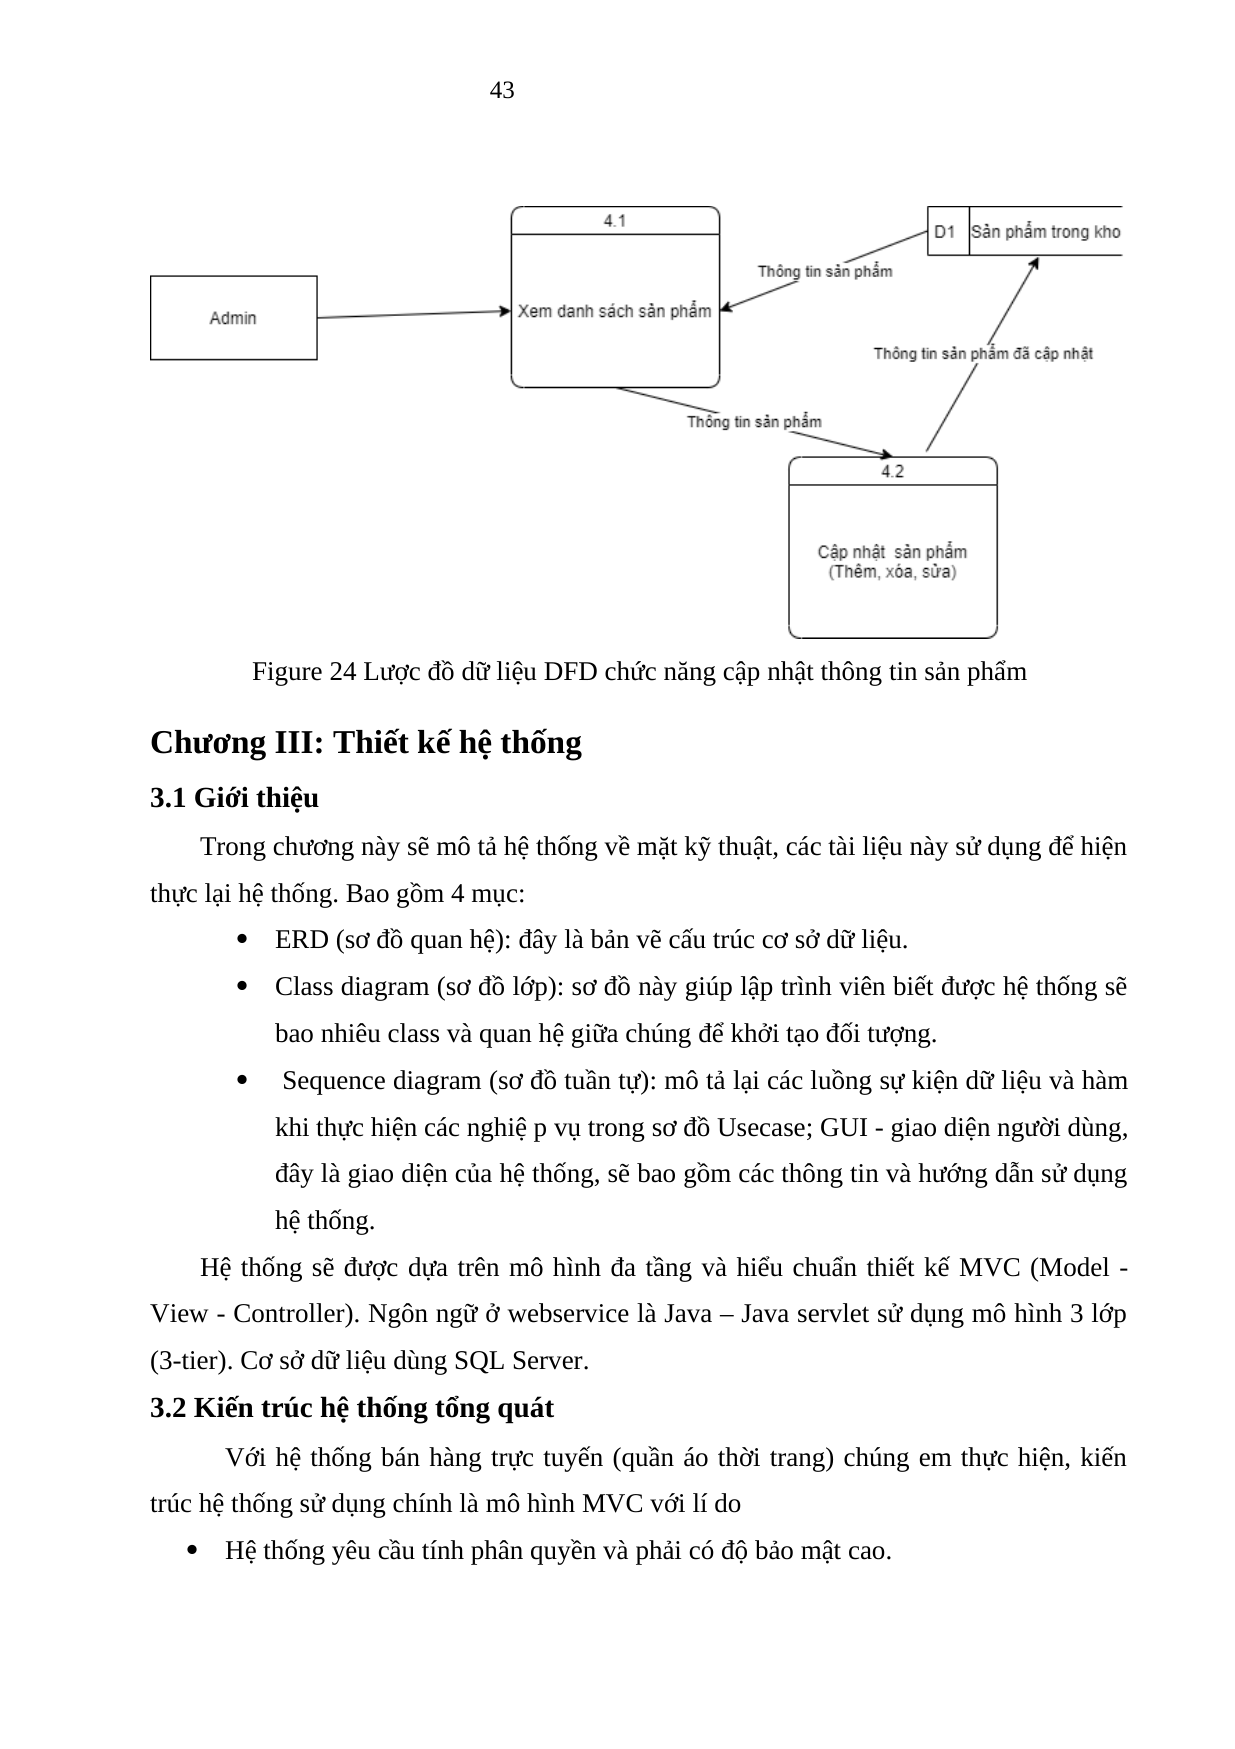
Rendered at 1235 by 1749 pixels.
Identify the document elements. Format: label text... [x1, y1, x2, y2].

list Sequence diagram (sơ đồ tuần tự): mô tả lại các luồng sự kiện dữ liệu và hàm khi thực hiện các nghiệ p vụ trong sơ đồ Usecase; GUI - giao diện người dùng, đây là giao diện của hệ thống, sẽ bao gồm các thông tin và hướng dẫn sử dụng hệ thống. [237, 1064, 1129, 1235]
text Hệ thống sẽ được dựa trên mô hình đa tầng và hiểu chuẩn thiết kế MVC (Model - View - Controller). Ngôn ngữ ở webservice là Java – Java servlet sử dụng mô hình 3 lớp (3-tier). Cơ sở dữ liệu dùng SQL Server. [150, 1251, 1129, 1375]
list Class diagram (sơ đồ lớp): sơ đồ này giúp lập trình viên biết được hệ thống sẽ bao nhiêu class và quan hệ giữa chúng để khởi tạo đối tượng. [237, 970, 1129, 1048]
text Chương III: Thiết kế hệ thống [150, 722, 1129, 761]
text Với hệ thống bán hàng trực tuyến (quần áo thời trang) chúng em thực hiện, kiến trúc hệ thống sử dụng chính là mô hình MVC với lí do [150, 1441, 1129, 1519]
picture [150, 206, 1130, 639]
text 3.2 Kiến trúc hệ thống tổng quát [150, 1391, 1129, 1424]
text 3.1 Giới thiệu [150, 780, 1129, 813]
list ERD (sơ đồ quan hệ): đây là bản vẽ cấu trúc cơ sở dữ liệu. [237, 923, 1129, 955]
text Trong chương này sẽ mô tả hệ thống về mặt kỹ thuật, các tài liệu này sử dụng để hiện thực lại hệ thống. Bao gồm 4 mục: [150, 830, 1129, 908]
text Figure 24 Lược đồ dữ liệu DFD chức năng cập nhật thông tin sản phẩm [150, 655, 1129, 686]
list Hệ thống yêu cầu tính phân quyền và phải có độ bảo mật cao. [187, 1534, 1129, 1566]
